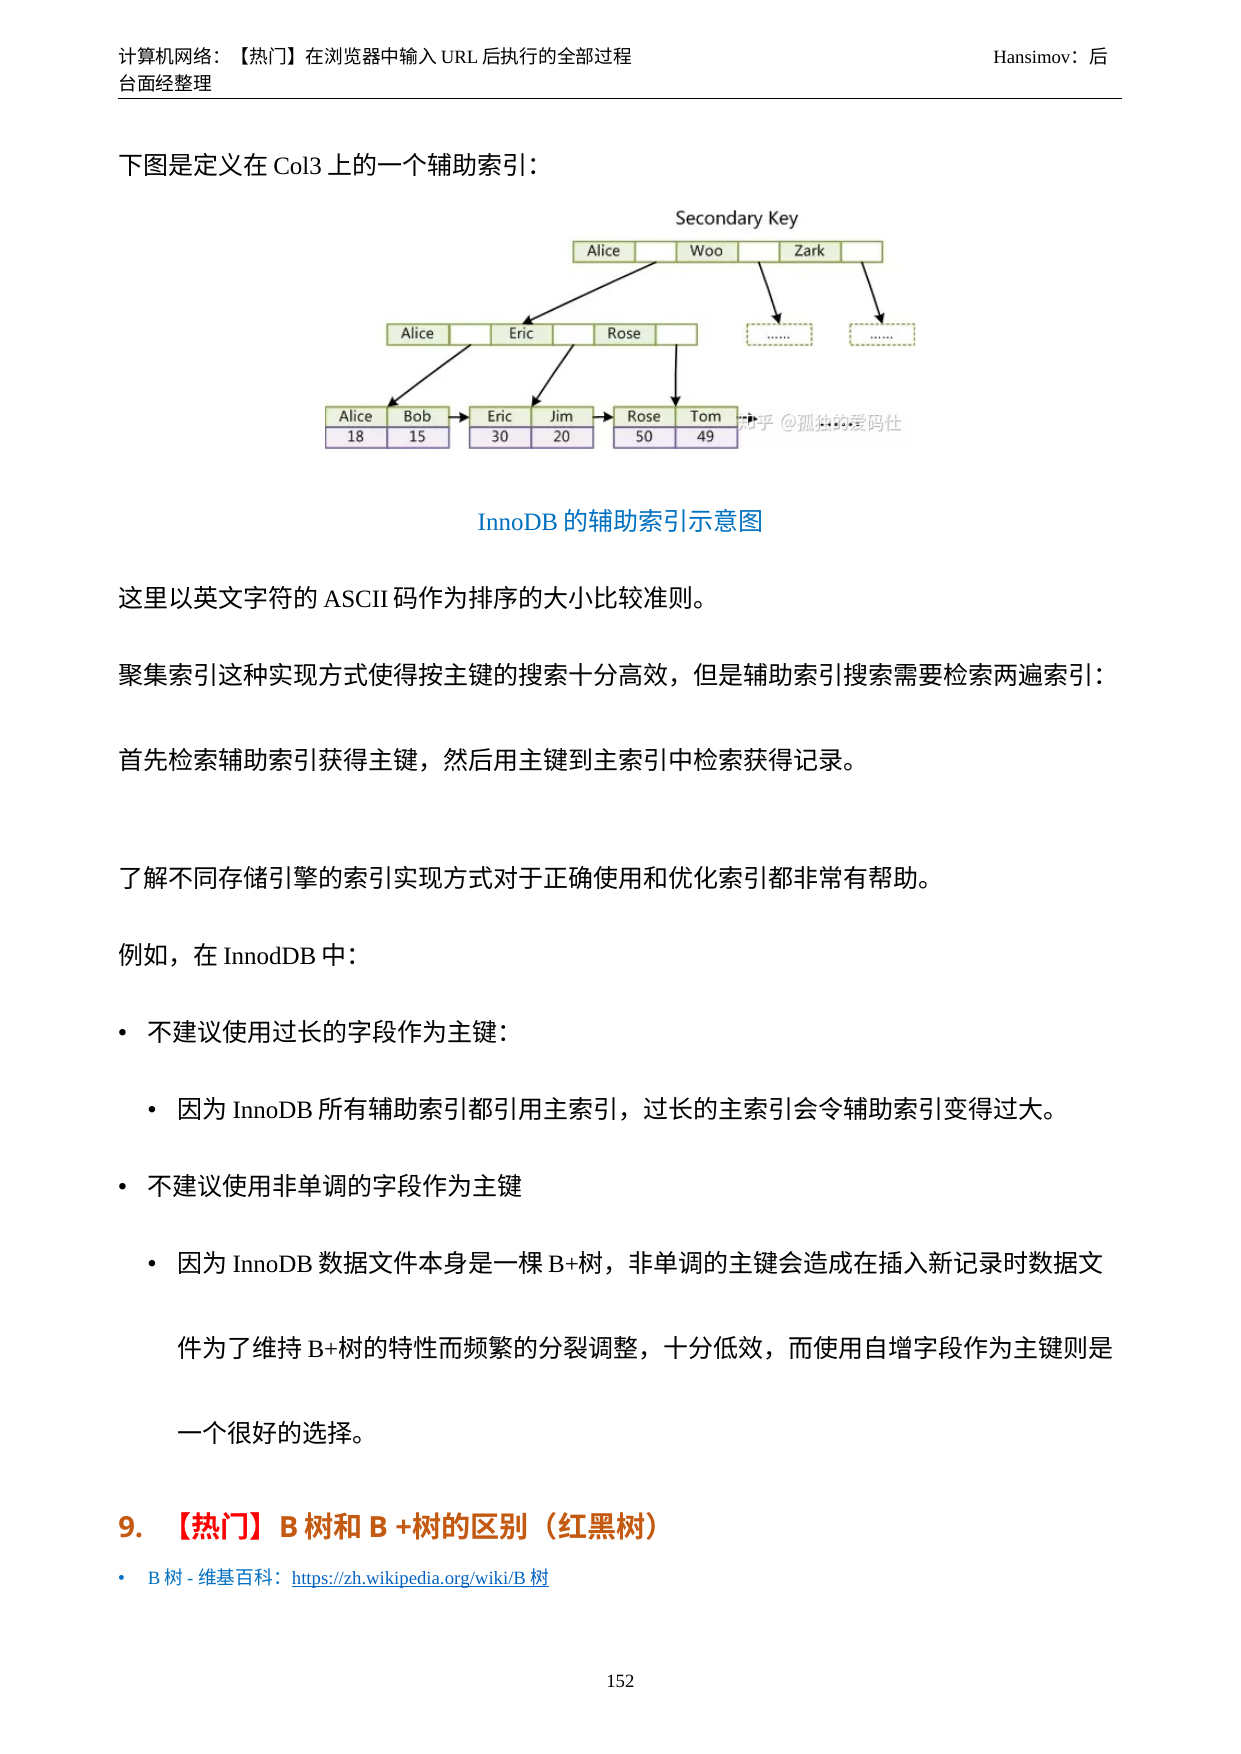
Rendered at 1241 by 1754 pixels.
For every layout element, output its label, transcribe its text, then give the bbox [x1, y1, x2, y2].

text 这里以英文字符的ASCII码作为排序的大小比较准则。 [118, 563, 1122, 631]
text 因为InnoDB数据文件本身是一棵B+树，非单调的主键会造成在插入新记录时数据文件为了维持B+树的特性而频繁的分裂调整，十分低效，而使用自增字段作为主键则是一个很好的选择。 [148, 1228, 1122, 1465]
text 不建议使用非单调的字段作为主键 [118, 1151, 1122, 1218]
text 了解不同存储引擎的索引实现方式对于正确使用和优化索引都非常有帮助。 [118, 843, 1122, 911]
subtitle 【热门】B树和B +树的区别（红黑树） [118, 1491, 1097, 1559]
text 聚集索引这种实现方式使得按主键的搜索十分高效，但是辅助索引搜索需要检索两遍索引：首先检索辅助索引获得主键，然后用主键到主索引中检索获得记录。 [118, 640, 1122, 792]
text 不建议使用过长的字段作为主键： [118, 997, 1122, 1064]
text 例如，在InnodDB中： [118, 920, 1122, 988]
text B树 - 维基百科：https://zh.wikipedia.org/wiki/B树 [118, 1559, 1122, 1593]
text 因为InnoDB所有辅助索引都引用主索引，过长的主索引会令辅助索引变得过大。 [148, 1074, 1122, 1142]
text 下图是定义在Col3上的一个辅助索引： [118, 130, 1122, 198]
text InnoDB的辅助索引示意图 [118, 486, 1122, 554]
picture [325, 206, 916, 449]
